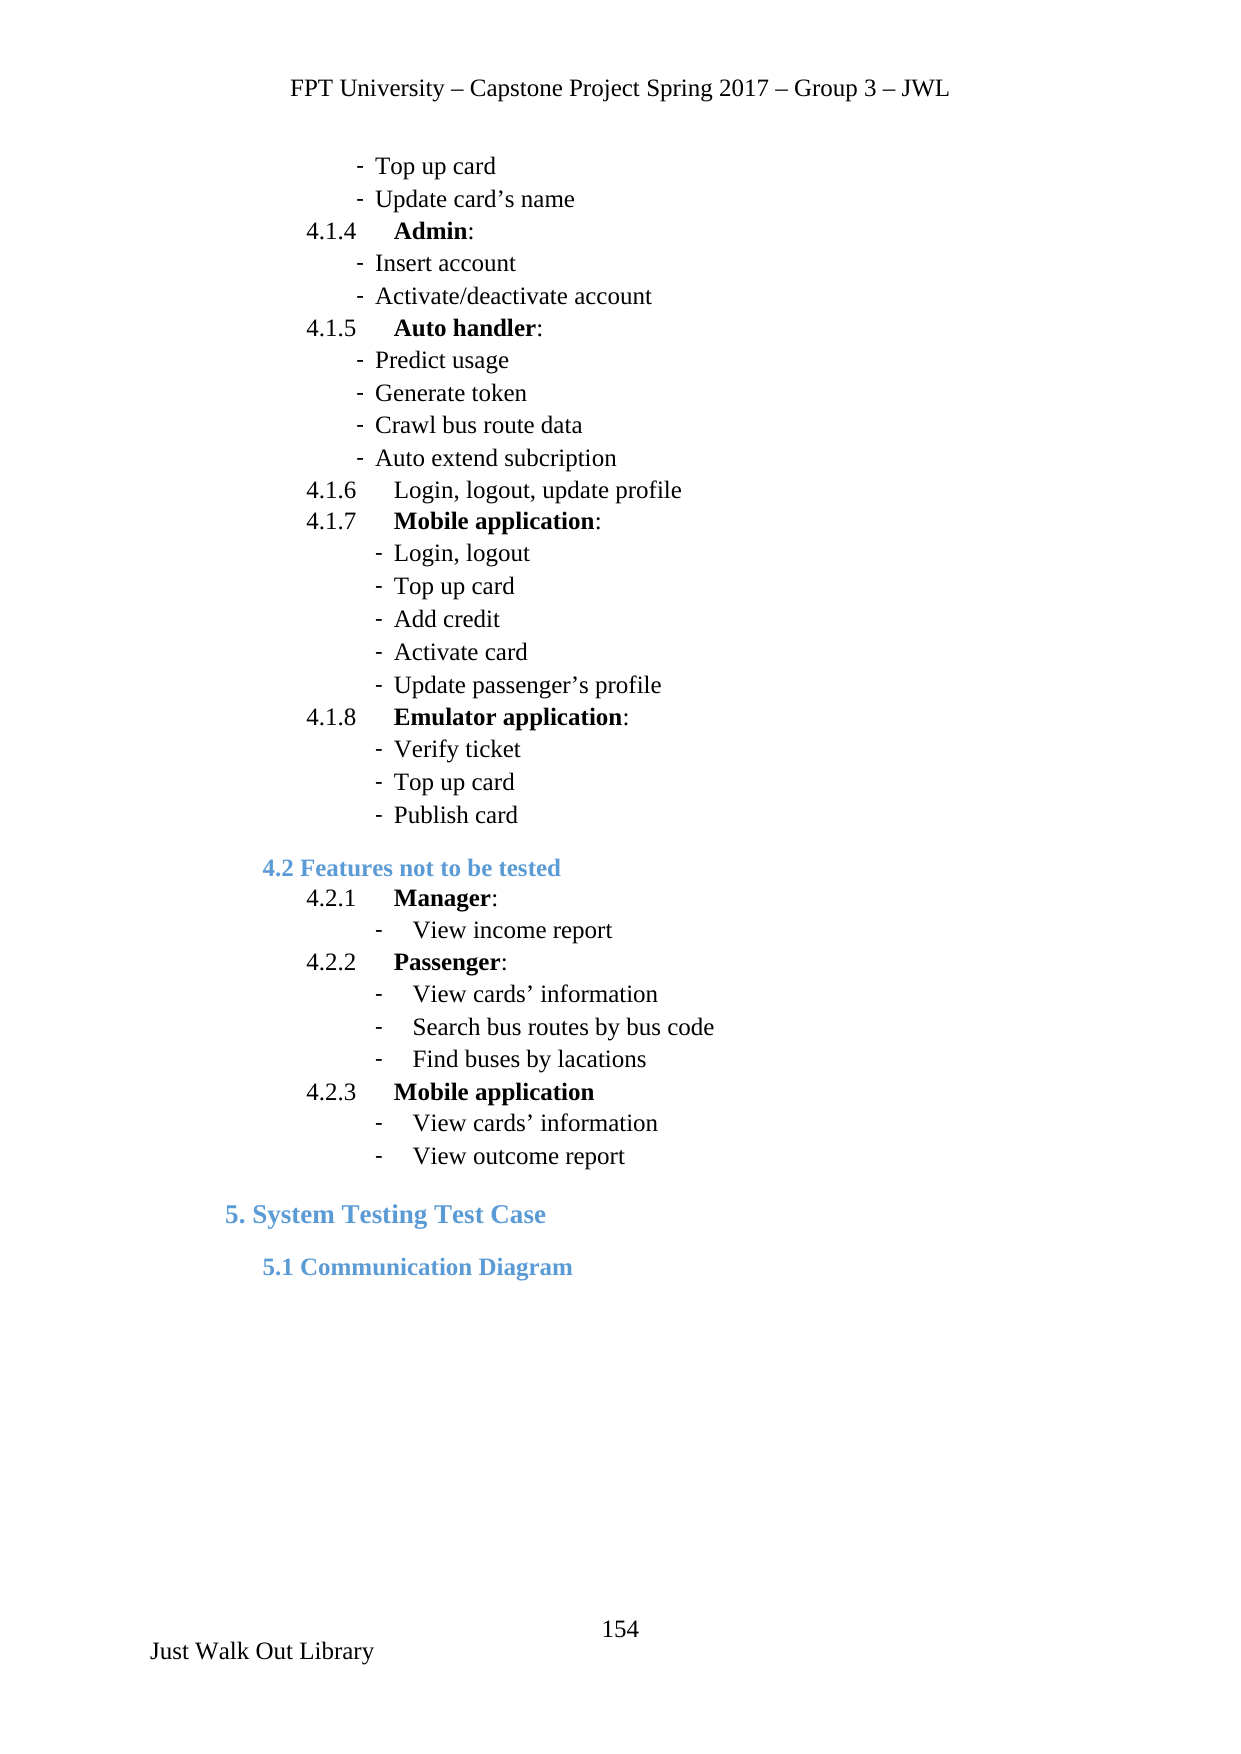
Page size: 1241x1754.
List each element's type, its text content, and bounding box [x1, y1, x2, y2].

list Mobile application: [356, 506, 1090, 535]
list Manager: [356, 883, 1090, 912]
list Passenger: [356, 947, 1090, 976]
list Activate card [375, 636, 1090, 667]
list Insert account [356, 247, 1090, 277]
list Verify ticket [375, 733, 1090, 764]
list Top up card [375, 766, 1090, 797]
subtitle Features not to be tested [262, 853, 1090, 881]
subtitle System Testing Test Case [225, 1198, 1090, 1229]
list Top up card [375, 570, 1090, 601]
list Emulator application: [356, 702, 1090, 731]
list View income report [375, 914, 1090, 944]
list Add credit [375, 603, 1090, 634]
list Publish card [375, 799, 1090, 829]
list Crawl bus route data [356, 409, 1090, 440]
list View cards’ information [375, 1108, 1090, 1138]
list Activate/deactivate account [356, 280, 1090, 310]
list View outcome report [375, 1141, 1090, 1171]
list Search bus routes by bus code [375, 1011, 1090, 1041]
list Mobile application [356, 1077, 1090, 1105]
list Update passenger’s profile [375, 669, 1090, 700]
list Login, logout [375, 537, 1090, 568]
list Auto handler: [356, 313, 1090, 341]
list Find buses by lacations [375, 1044, 1090, 1074]
list Predict usage [356, 344, 1090, 374]
list View cards’ information [375, 978, 1090, 1008]
list Login, logout, update profile [356, 475, 1090, 504]
list Auto extend subcription [356, 442, 1090, 473]
list Admin: [356, 216, 1090, 244]
list Update card’s name [356, 183, 1090, 213]
subtitle Communication Diagram [262, 1252, 1090, 1281]
list Top up card [356, 150, 1090, 181]
list Generate token [356, 377, 1090, 407]
